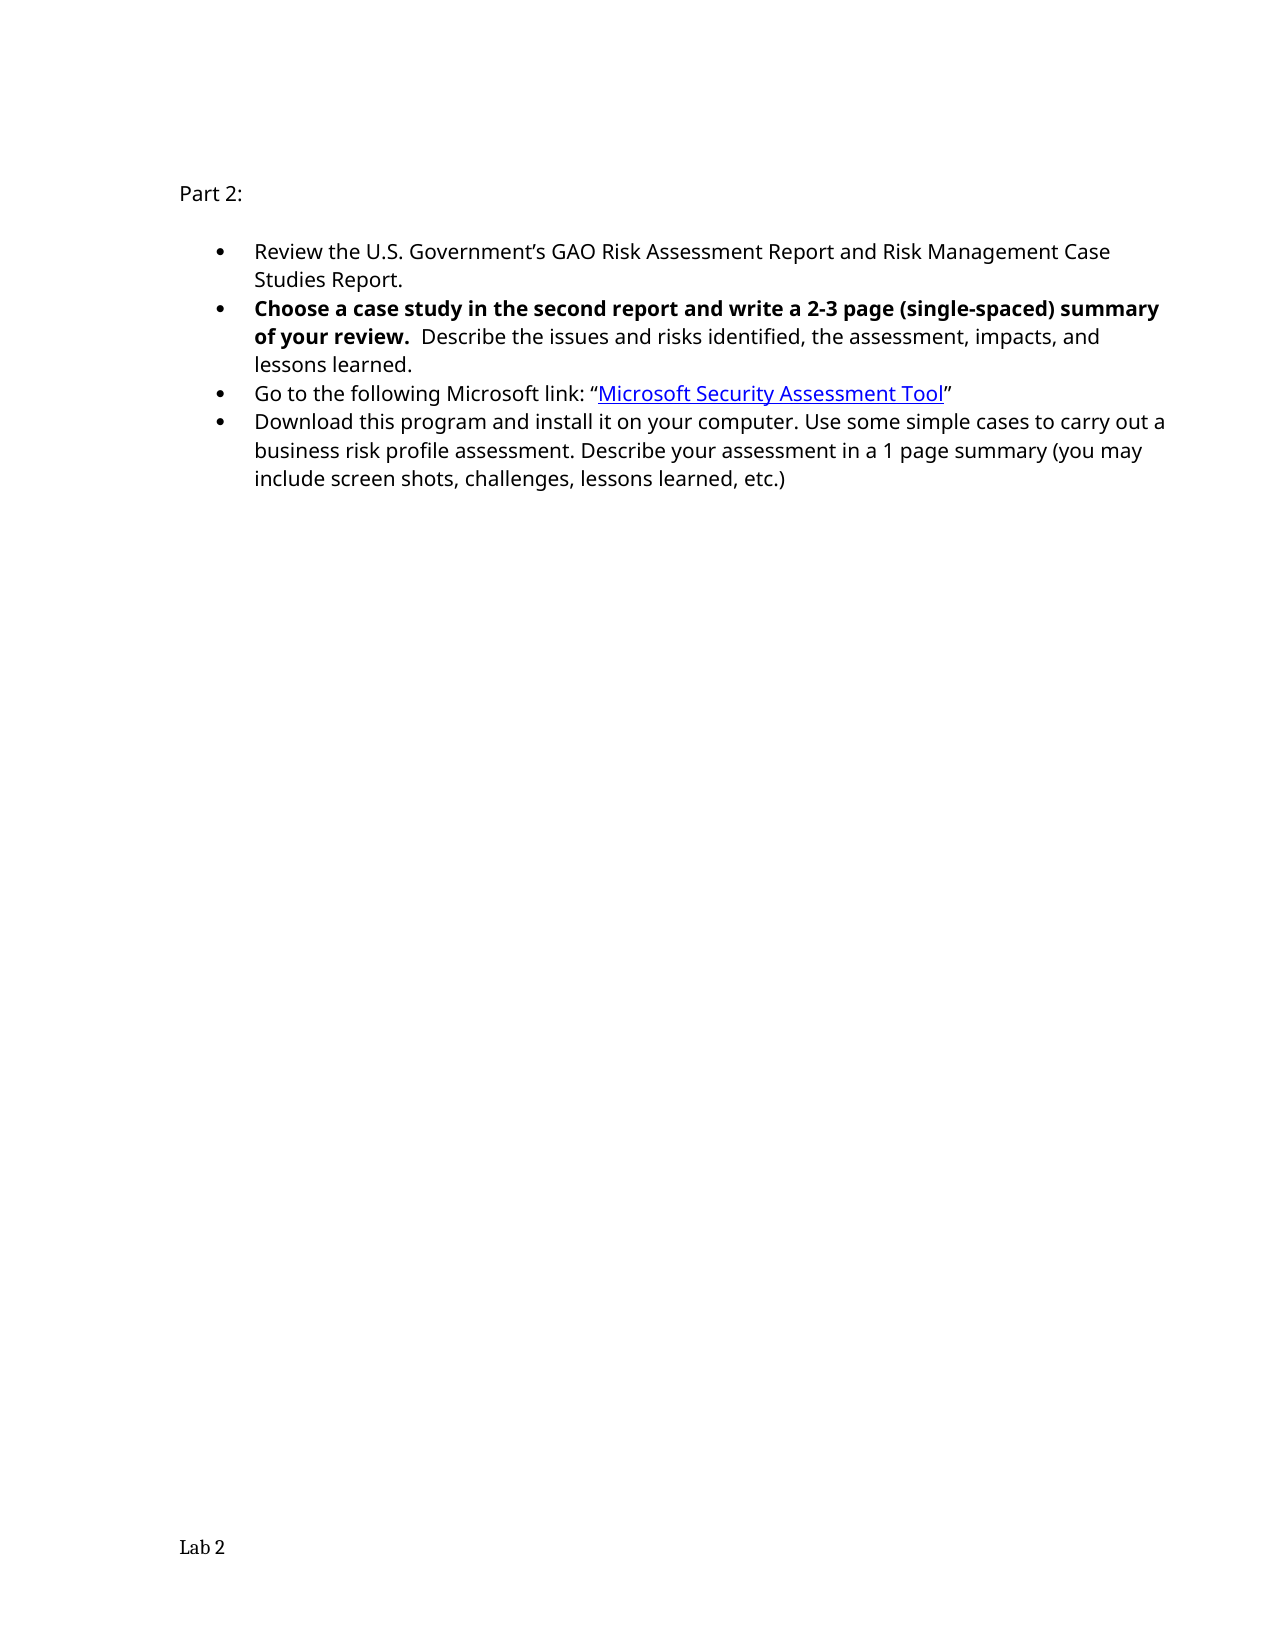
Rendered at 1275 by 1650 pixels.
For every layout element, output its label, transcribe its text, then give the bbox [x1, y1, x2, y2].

text Part 2: [179, 179, 1177, 208]
list Go to the following Microsoft link: “Microsoft Security Assessment Tool” [217, 379, 1177, 407]
list Choose a case study in the second report and write a 2-3 page (single-spaced) summary of your review. Describe the issues and risks identified, the assessment, impacts, and lessons learned. [217, 294, 1177, 379]
list Download this program and install it on your computer. Use some simple cases to carry out a business risk profile assessment. Describe your assessment in a 1 page summary (you may include screen shots, challenges, lessons learned, etc.) [217, 407, 1177, 493]
list Review the U.S. Government’s GAO Risk Assessment Report and Risk Management Case Studies Report. [217, 237, 1177, 294]
